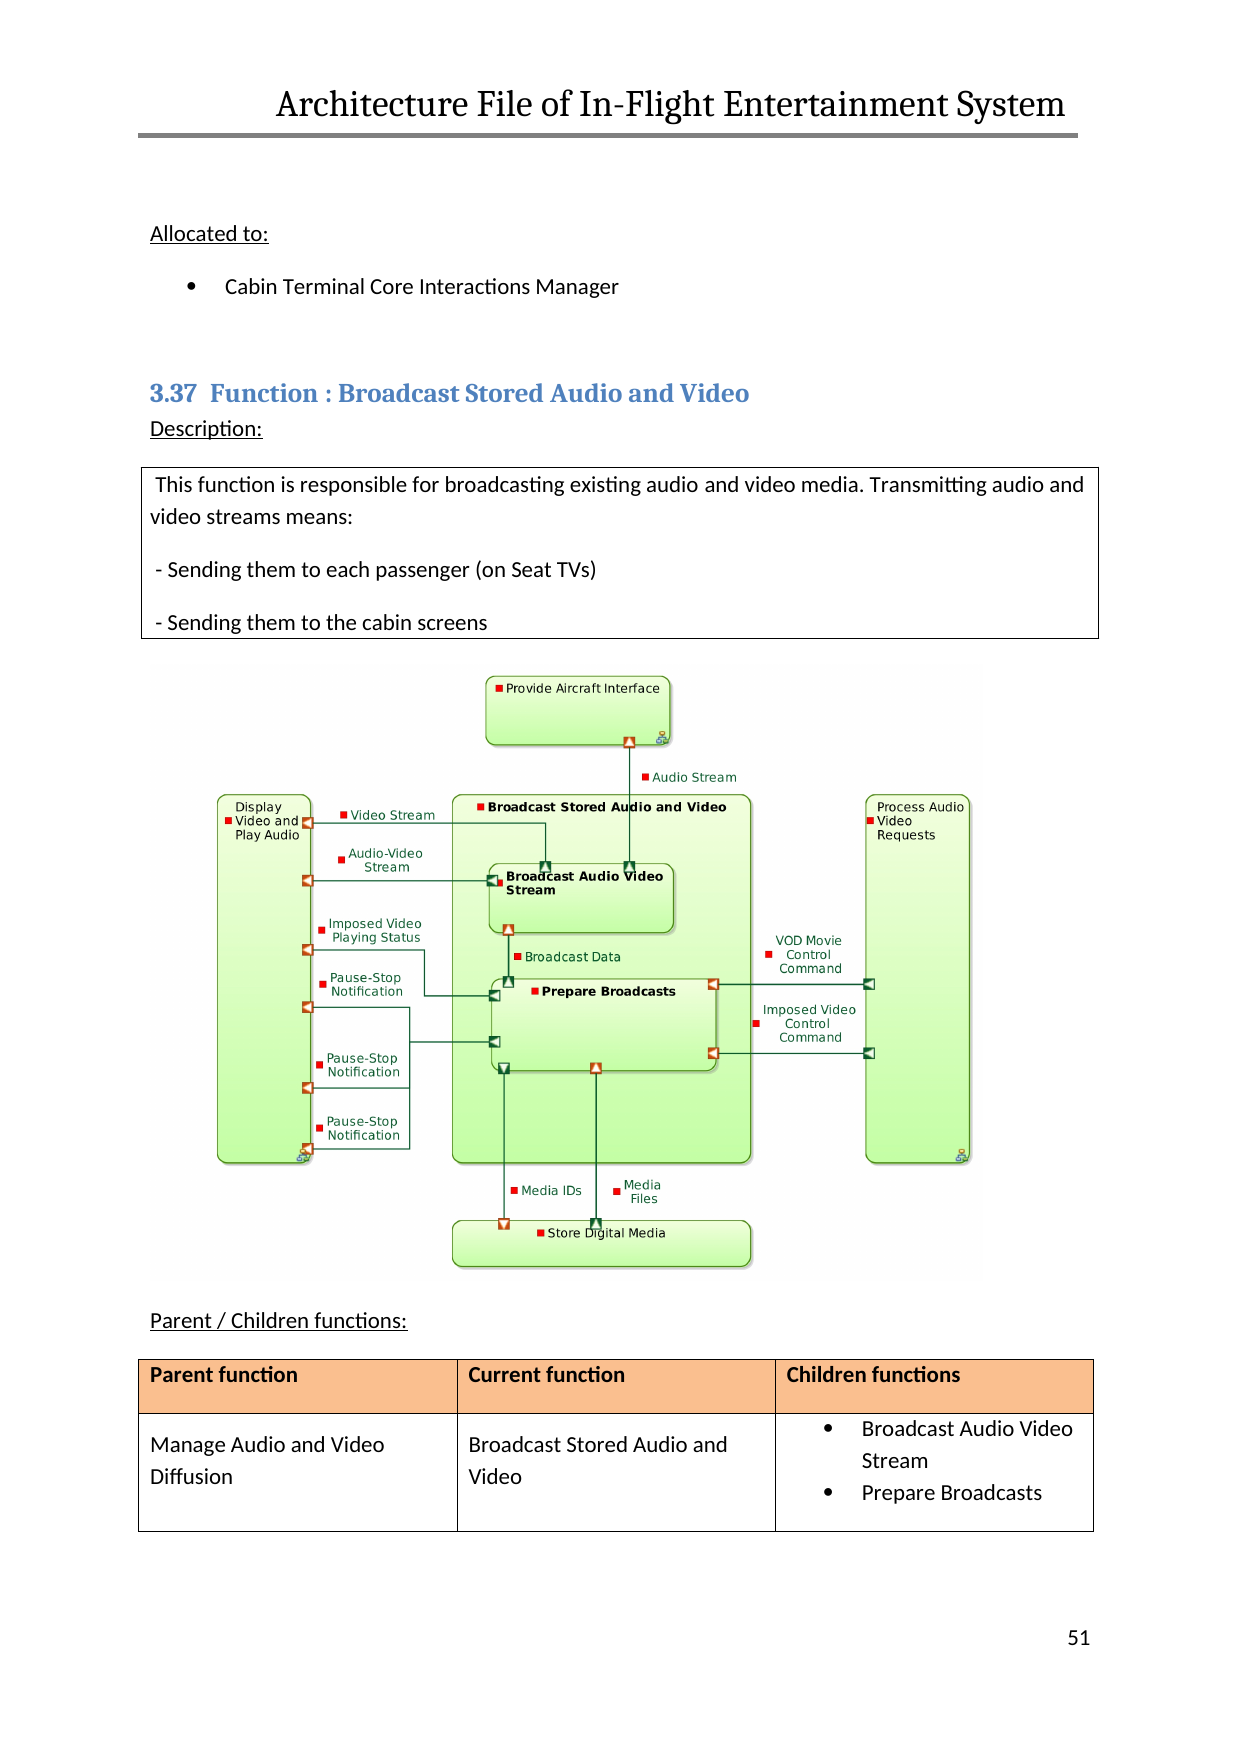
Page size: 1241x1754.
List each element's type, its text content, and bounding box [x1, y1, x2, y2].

picture [150, 664, 984, 1281]
table_cell Broadcast Stored Audio and Video [458, 1414, 775, 1531]
list Cabin Terminal Core Interactions Manager [187, 272, 1090, 300]
subtitle Function : Broadcast Stored Audio and Video [150, 378, 1090, 409]
text Allocated to: [150, 219, 1090, 247]
table_cell Broadcast Audio Video Stream Prepare Broadcasts [776, 1414, 1093, 1531]
table_cell Manage Audio and Video Diffusion [139, 1414, 457, 1531]
text - Sending them to the cabin screens [142, 605, 1098, 638]
text - Sending them to each passenger (on Seat TVs) [142, 552, 1098, 583]
text Parent / Children functions: [150, 1306, 1090, 1334]
text This function is responsible for broadcasting existing audio and video media. Transmitting audio and video streams means: [142, 468, 1098, 530]
text Description: [150, 414, 1090, 442]
table_header Children functions [776, 1360, 1093, 1413]
table_header Current function [458, 1360, 775, 1413]
table_header Parent function [139, 1360, 457, 1413]
